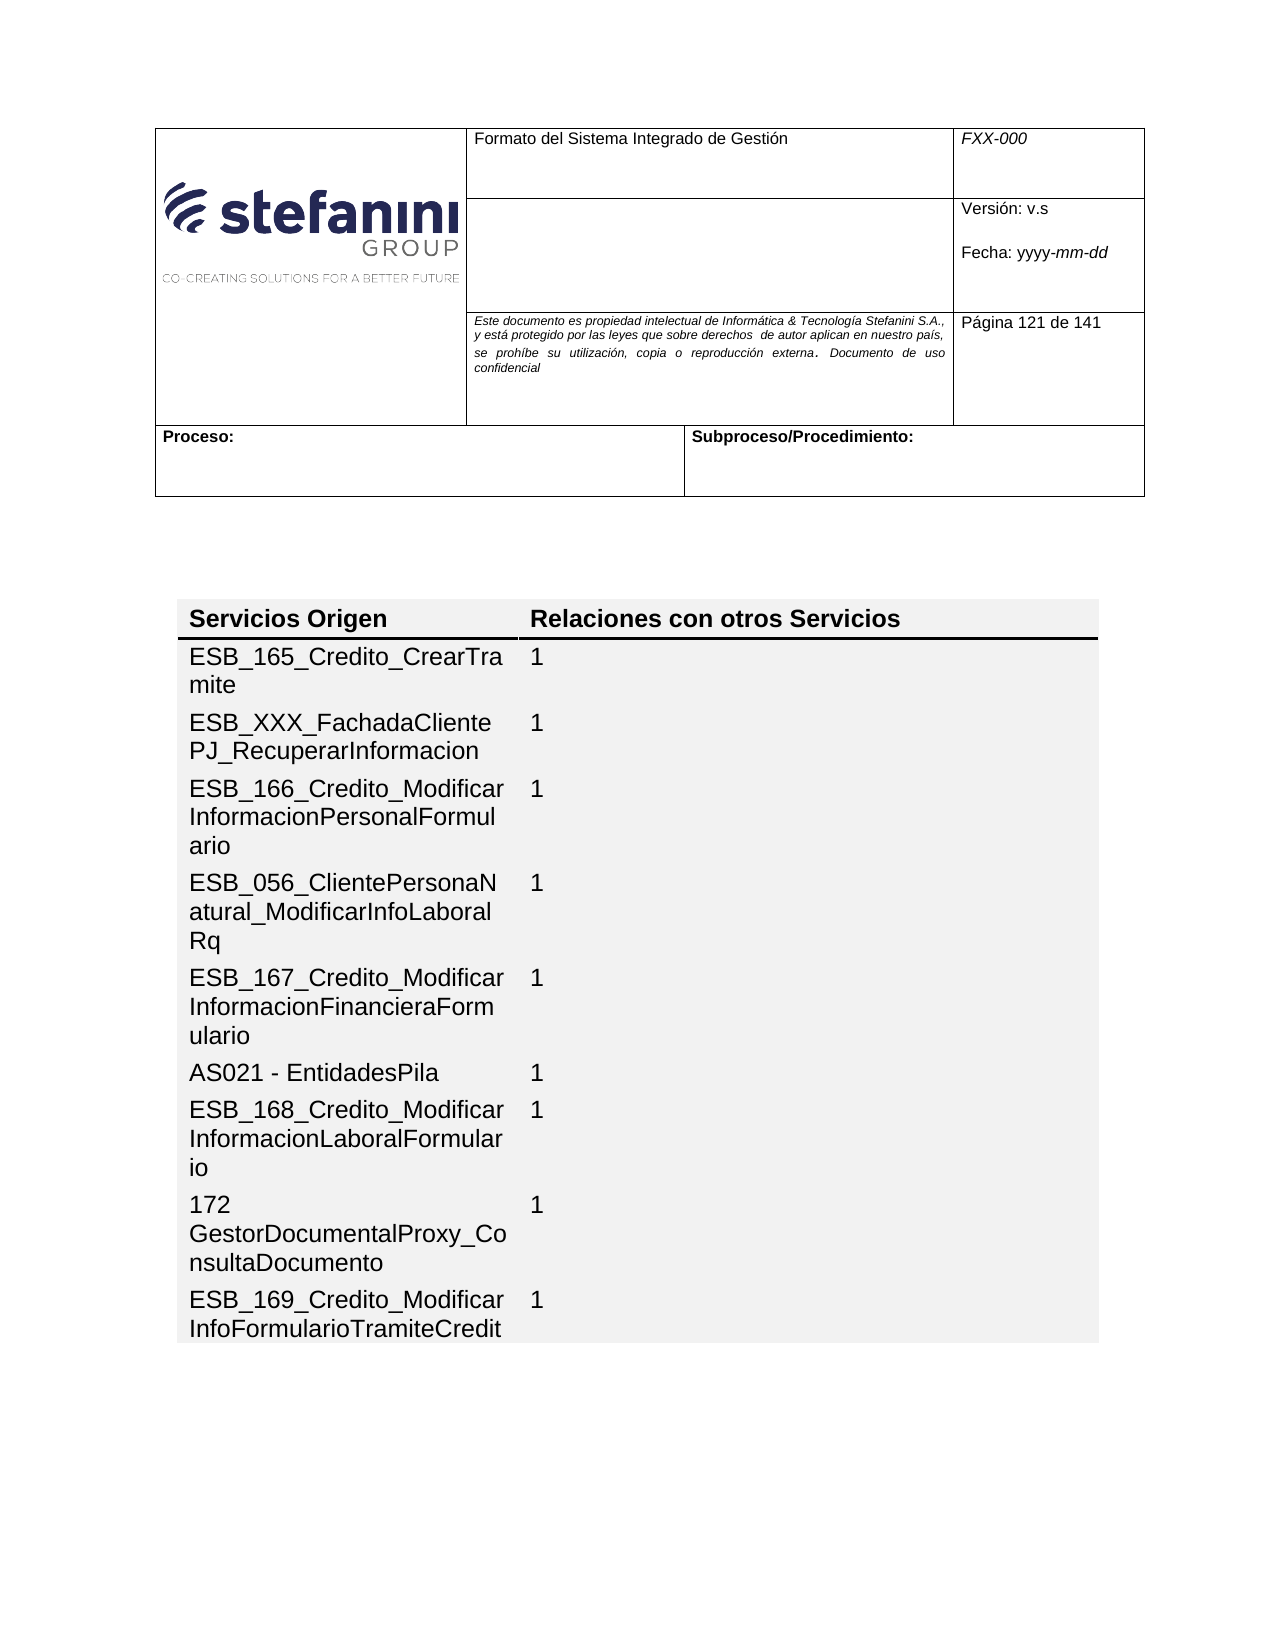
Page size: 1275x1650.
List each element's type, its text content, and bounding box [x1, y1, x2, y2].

table_cell 1 [519, 1054, 1098, 1090]
table_cell 172 GestorDocumentalProxy_ConsultaDocumento [178, 1186, 518, 1280]
table_cell ESB_169_Credito_ModificarInfoFormularioTramiteCreditoHipotecario [178, 1281, 518, 1342]
table_cell 1 [519, 770, 1098, 863]
table_cell ESB_167_Credito_ModificarInformacionFinancieraFormulario [178, 959, 518, 1053]
table_header Servicios Origen [178, 600, 518, 637]
table_cell 1 [519, 865, 1098, 958]
table_cell ESB_056_ClientePersonaNatural_ModificarInfoLaboralRq [178, 865, 518, 958]
table_cell ESB_XXX_FachadaClientePJ_RecuperarInformacion [178, 704, 518, 769]
table_cell 1 [519, 1186, 1098, 1280]
table_cell 1 [519, 959, 1098, 1053]
table_cell 1 [519, 1091, 1098, 1185]
table_cell 1 [519, 1281, 1098, 1342]
table_cell ESB_166_Credito_ModificarInformacionPersonalFormulario [178, 770, 518, 863]
table_cell 1 [519, 704, 1098, 769]
table_cell 1 [519, 640, 1098, 703]
table_cell ESB_168_Credito_ModificarInformacionLaboralFormulario [178, 1091, 518, 1185]
table_cell AS021 - EntidadesPila [178, 1054, 518, 1090]
picture [162, 182, 460, 286]
table_cell ESB_165_Credito_CrearTramite [178, 640, 518, 703]
table_header Relaciones con otros Servicios [519, 600, 1098, 637]
